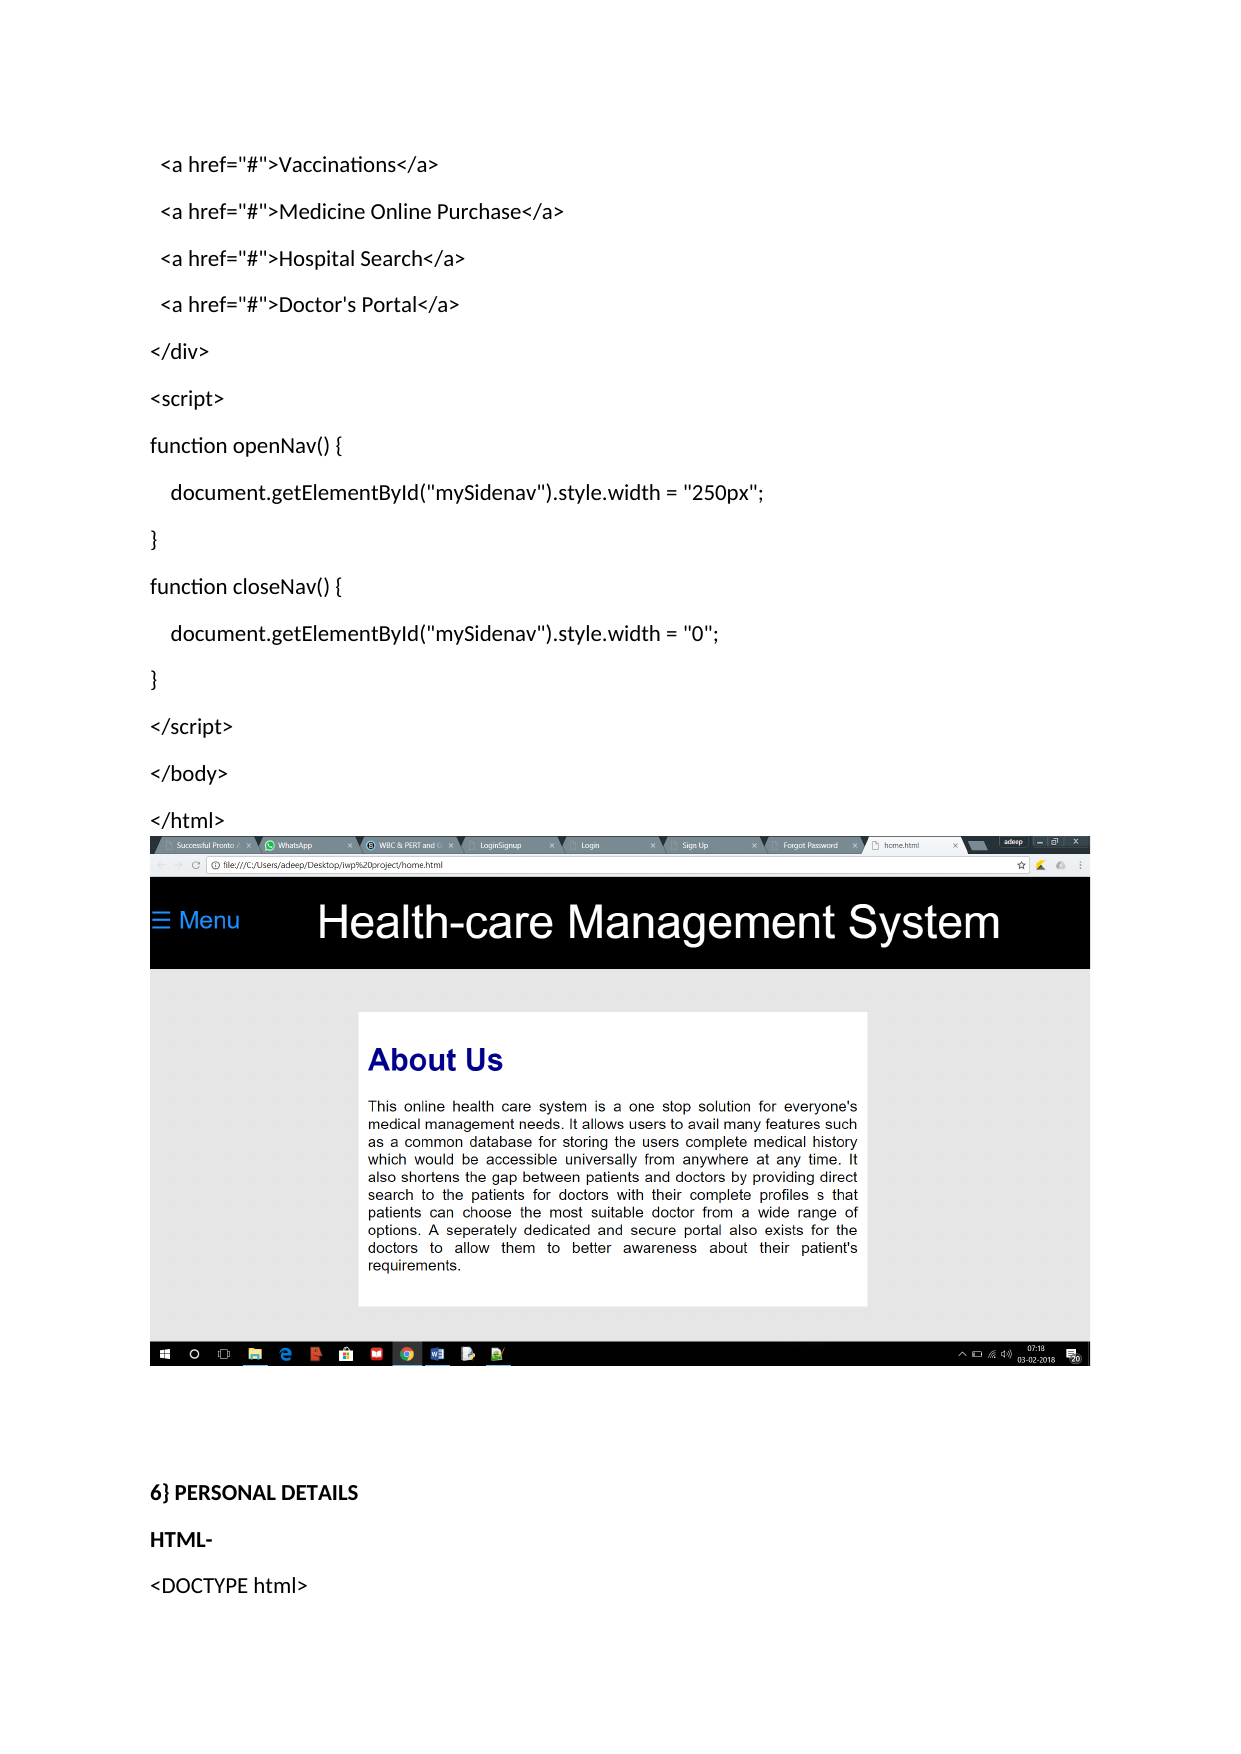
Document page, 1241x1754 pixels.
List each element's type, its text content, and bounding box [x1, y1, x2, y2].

picture [150, 836, 1091, 1366]
text <a href="#">Hospital Search</a> [150, 244, 1090, 272]
text <a href="#">Medicine Online Purchase</a> [150, 197, 1090, 225]
text <DOCTYPE html> [150, 1572, 1090, 1600]
text <script> [150, 384, 1090, 412]
text </script> [150, 712, 1090, 741]
text </body> [150, 759, 1090, 787]
text </div> [150, 337, 1090, 366]
text 6} PERSONAL DETAILS [150, 1478, 1090, 1506]
text </html> [150, 806, 1090, 836]
text document.getElementById("mySidenav").style.width = "250px"; [150, 478, 1090, 506]
text HTML- [150, 1525, 1090, 1553]
text } [150, 525, 1090, 553]
text document.getElementById("mySidenav").style.width = "0"; [150, 619, 1090, 647]
text <a href="#">Vaccinations</a> [150, 150, 1090, 178]
text function closeNav() { [150, 572, 1090, 600]
text <a href="#">Doctor's Portal</a> [150, 291, 1090, 319]
text } [150, 666, 1090, 694]
text function openNav() { [150, 431, 1090, 459]
